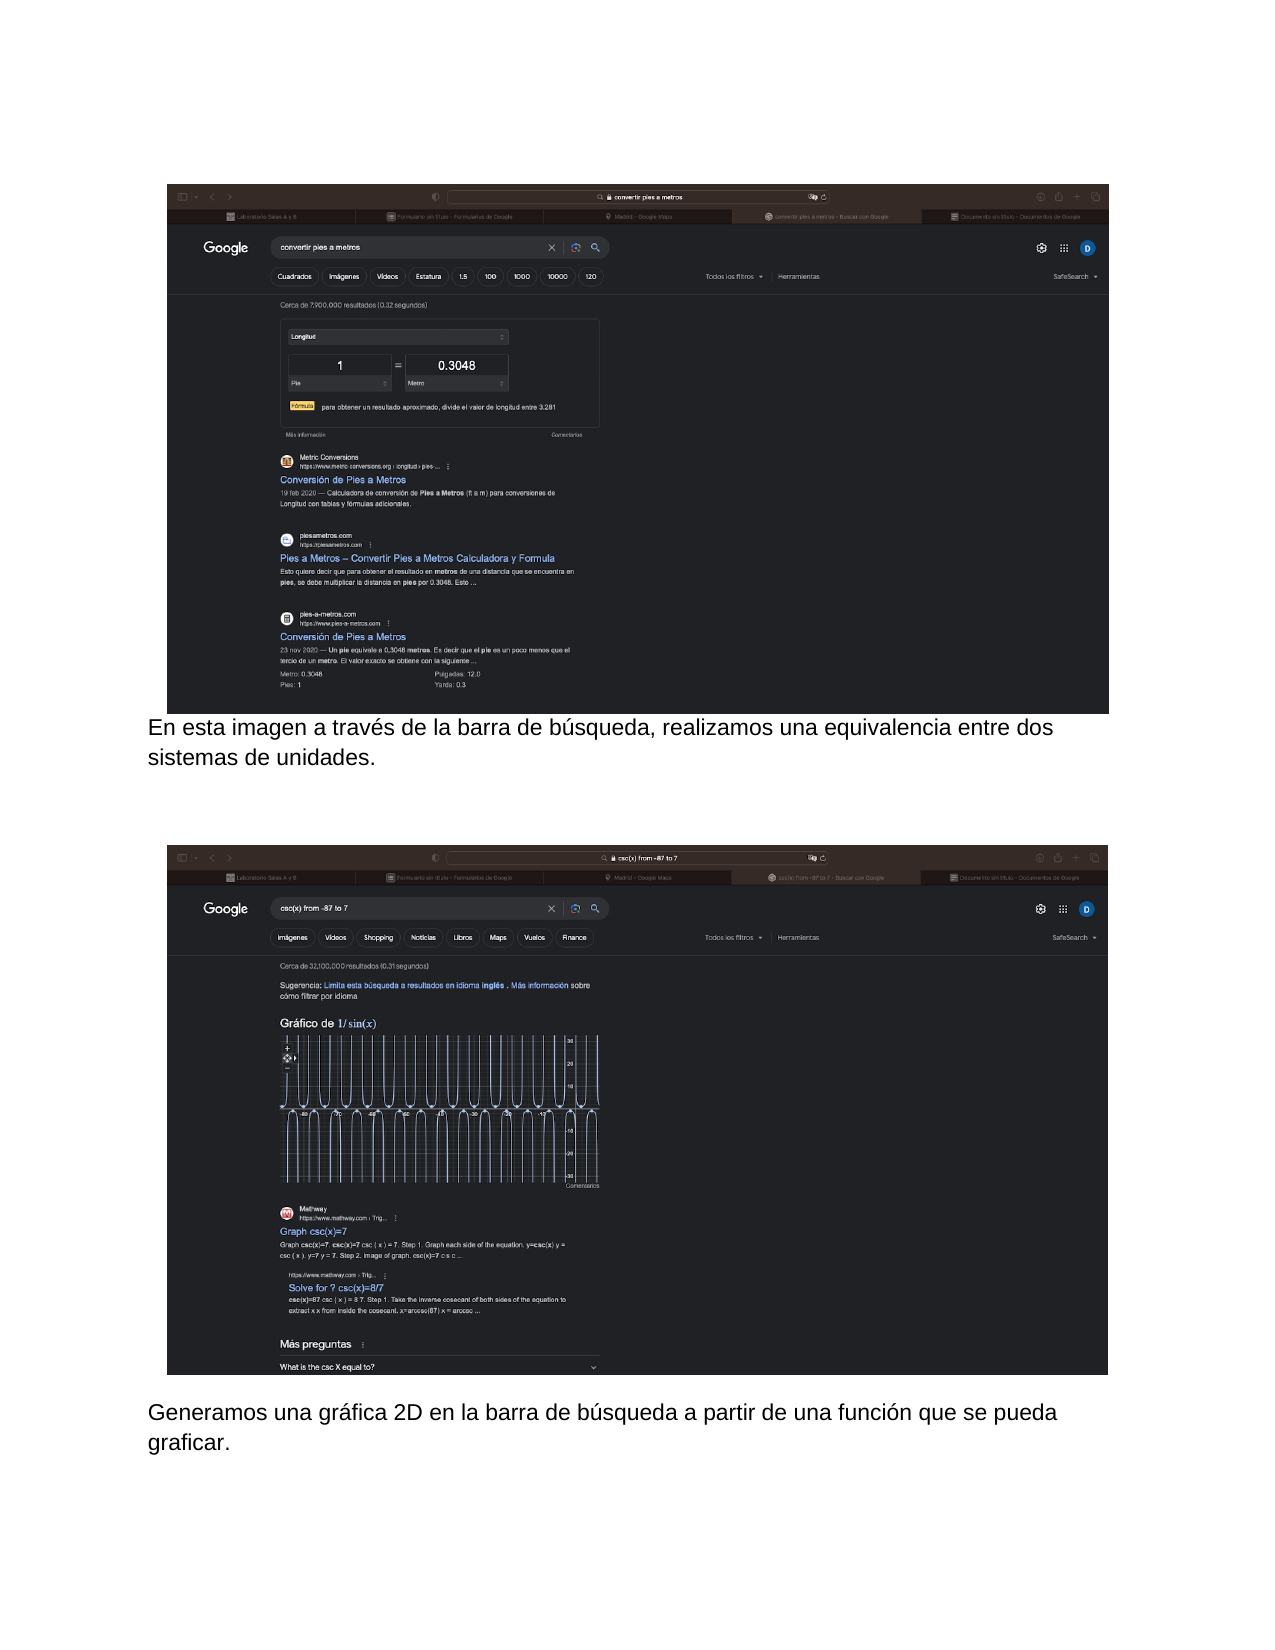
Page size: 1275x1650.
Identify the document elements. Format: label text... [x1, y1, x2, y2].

picture [167, 845, 1108, 1375]
picture [167, 184, 1109, 714]
